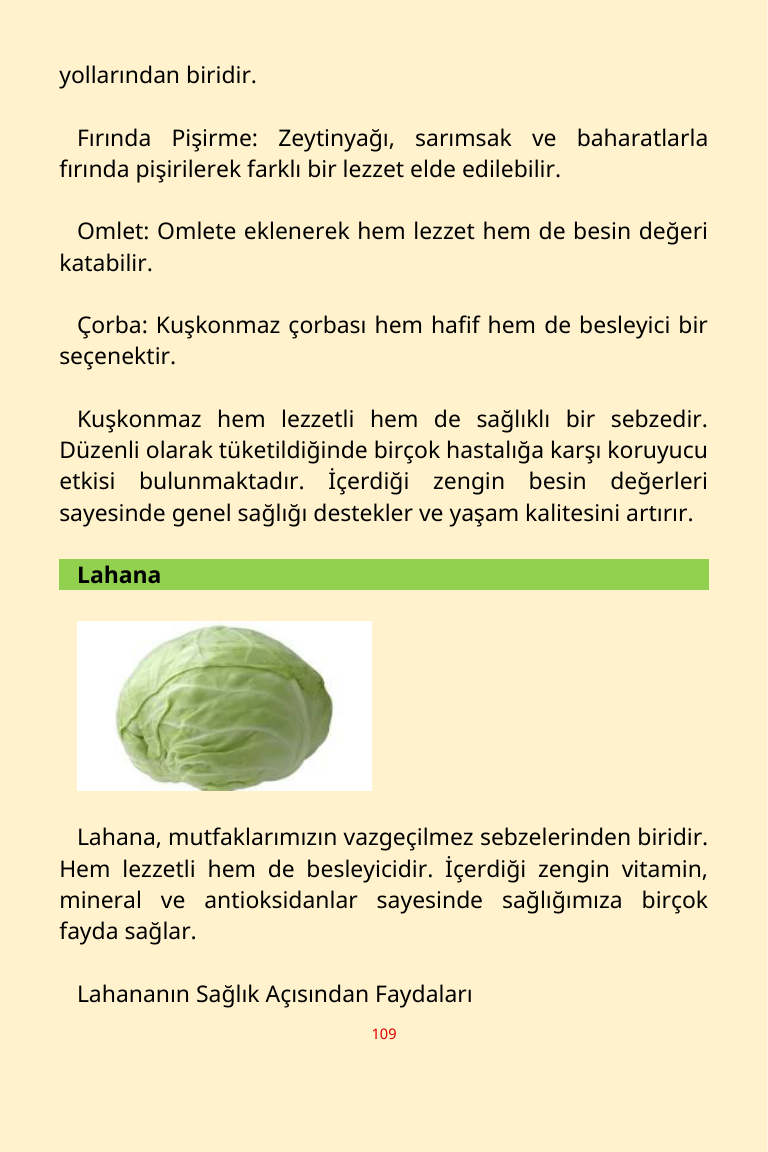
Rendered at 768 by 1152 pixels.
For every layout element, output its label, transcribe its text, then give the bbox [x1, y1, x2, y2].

text Çorba: Kuşkonmaz çorbası hem hafif hem de besleyici bir seçenektir. [59, 309, 709, 372]
text Fırında Pişirme: Zeytinyağı, sarımsak ve baharatlarla fırında pişirilerek farklı bir lezzet elde edilebilir. [59, 122, 709, 184]
text Omlet: Omlete eklenerek hem lezzet hem de besin değeri katabilir. [59, 215, 709, 278]
text Lahana [59, 559, 709, 590]
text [59, 59, 709, 90]
text Lahananın Sağlık Açısından Faydaları [59, 977, 709, 1009]
picture [76, 621, 373, 791]
text Kuşkonmaz hem lezzetli hem de sağlıklı bir sebzedir. Düzenli olarak tüketildiğinde birçok hastalığa karşı koruyucu etkisi bulunmaktadır. İçerdiği zengin besin değerleri sayesinde genel sağlığı destekler ve yaşam kalitesini artırır. [59, 403, 709, 528]
text Lahana, mutfaklarımızın vazgeçilmez sebzelerinden biridir. Hem lezzetli hem de besleyicidir. İçerdiği zengin vitamin, mineral ve antioksidanlar sayesinde sağlığımıza birçok fayda sağlar. [59, 821, 709, 946]
